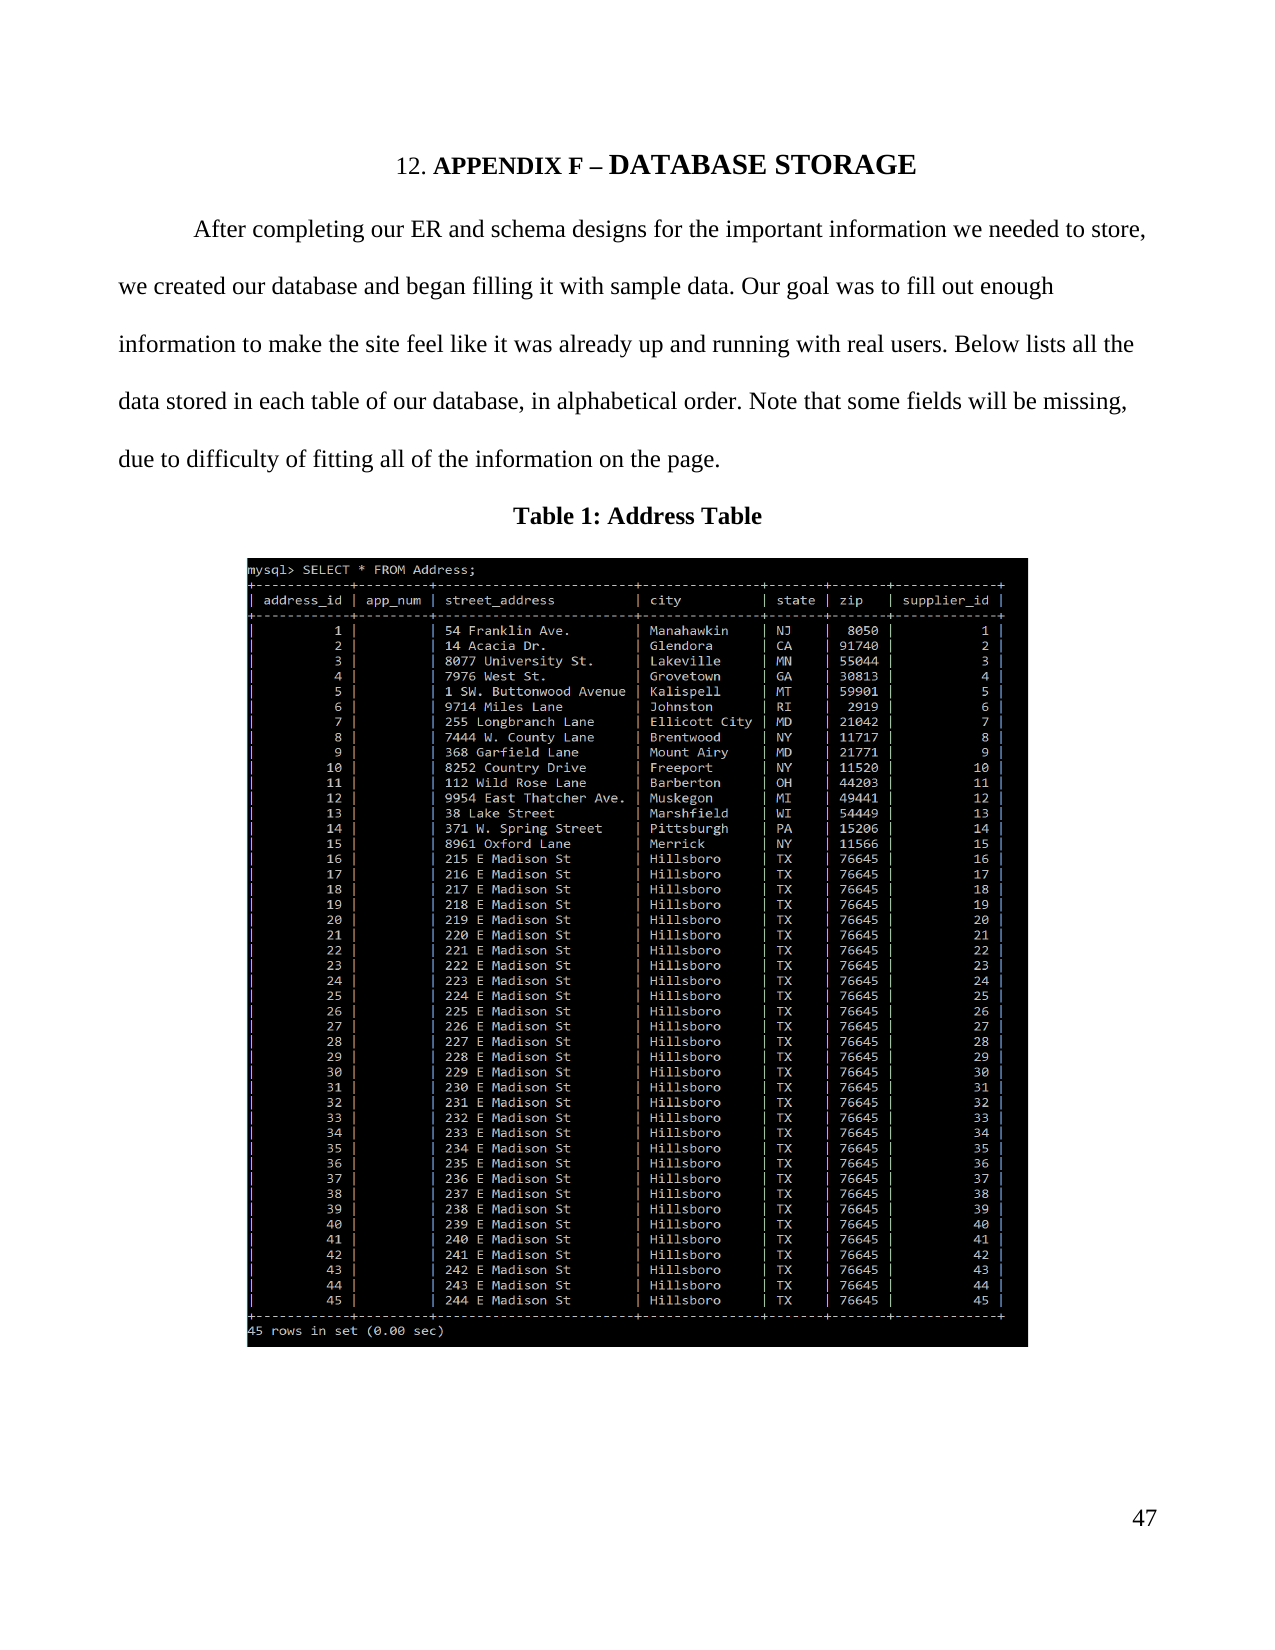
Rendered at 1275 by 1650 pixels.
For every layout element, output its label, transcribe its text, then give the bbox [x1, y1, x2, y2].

picture [246, 558, 1029, 1347]
text Table 1: Address Table [118, 501, 1157, 530]
text After completing our ER and schema designs for the important information we needed to store, we created our database and began filling it with sample data. Our goal was to fill out enough information to make the site feel like it was already up and running with real users. Below lists all the data stored in each table of our database, in alphabetical order. Note that some fields will be missing, due to difficulty of fitting all of the information on the page. [118, 214, 1157, 473]
list APPENDIX F – DATABASE STORAGE [156, 147, 1157, 180]
